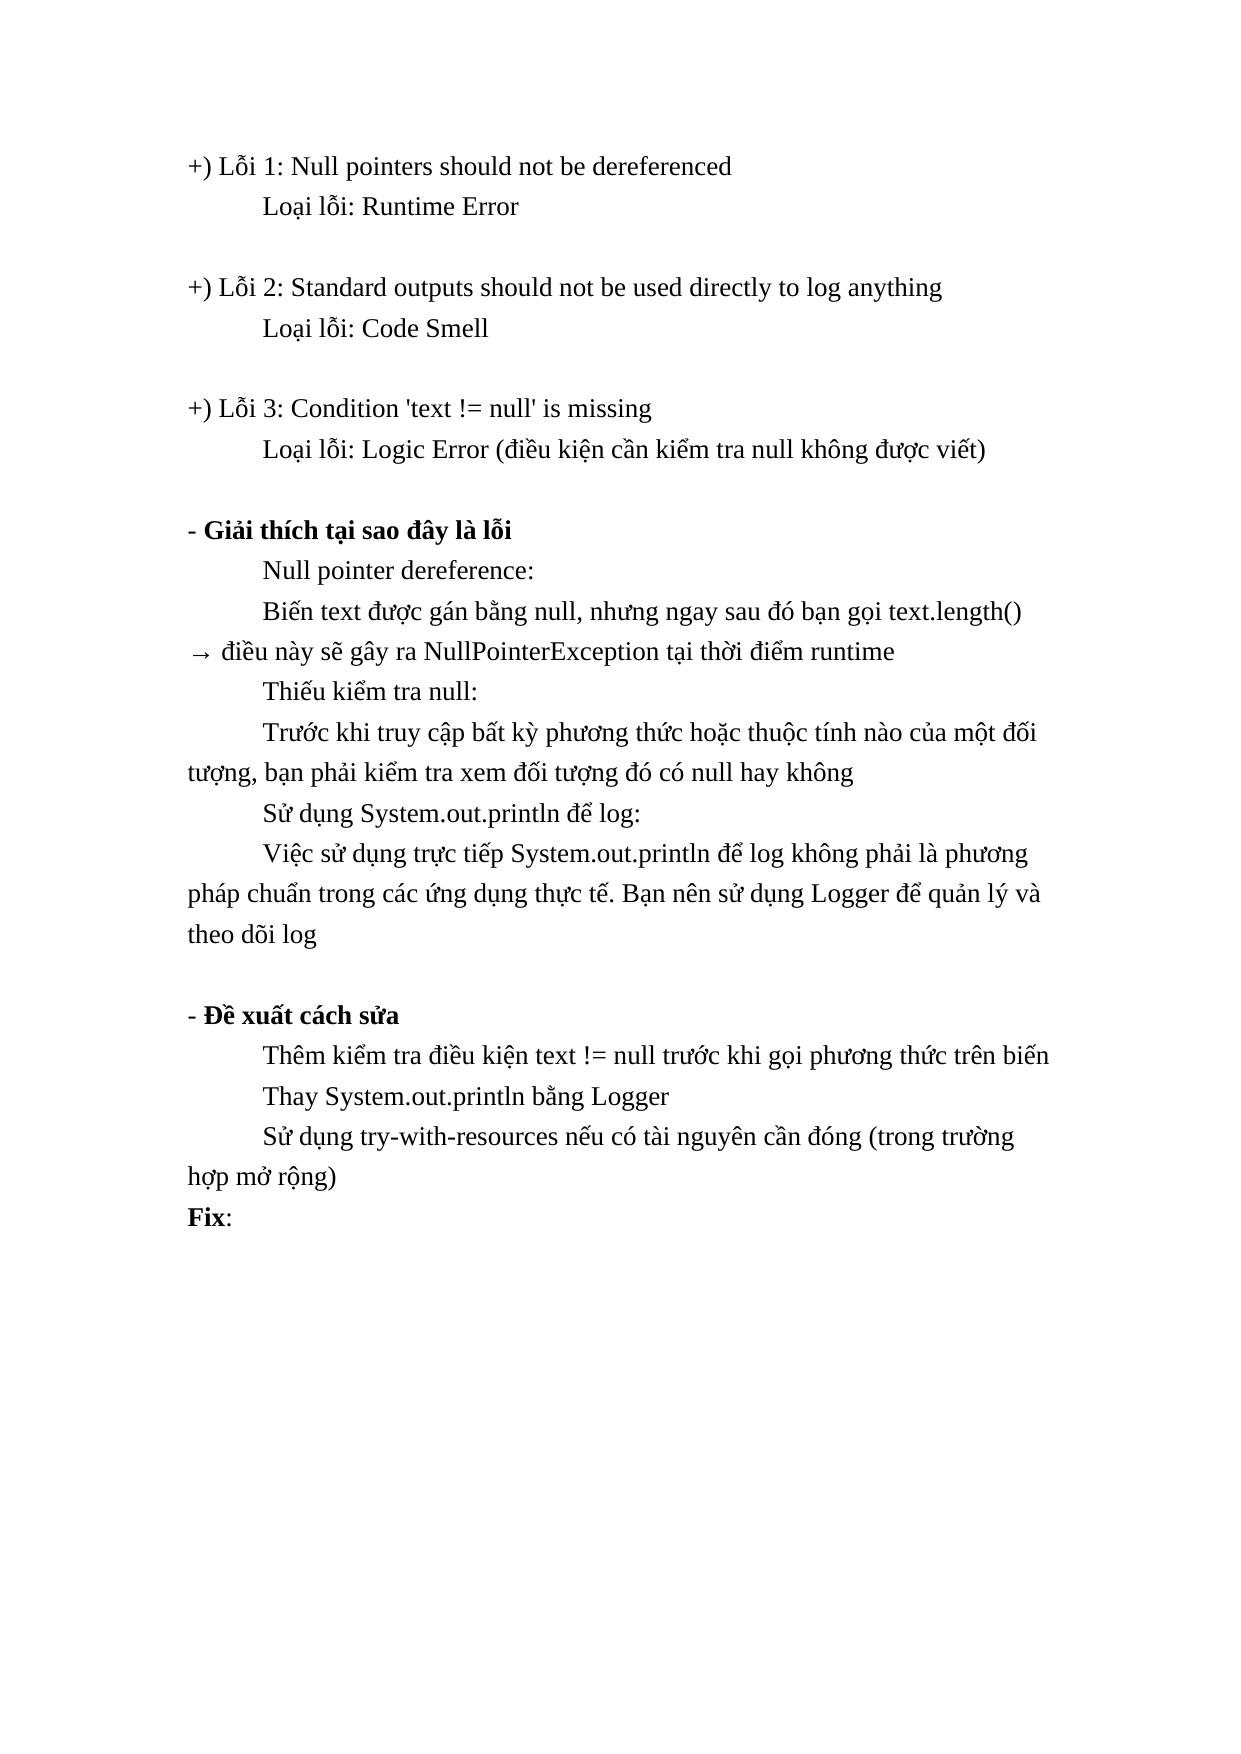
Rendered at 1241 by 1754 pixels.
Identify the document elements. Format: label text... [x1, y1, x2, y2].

text Biến text được gán bằng null, nhưng ngay sau đó bạn gọi text.length() → điều này sẽ gây ra NullPointerException tại thời điểm runtime [187, 594, 1053, 666]
text Loại lỗi: Code Smell [187, 312, 1053, 343]
text Loại lỗi: Logic Error (điều kiện cần kiểm tra null không được viết) [187, 433, 1053, 464]
text Fix: [187, 1201, 1053, 1232]
text +) Lỗi 1: Null pointers should not be dereferenced [187, 150, 1053, 181]
text Việc sử dụng trực tiếp System.out.println để log không phải là phương pháp chuẩn trong các ứng dụng thực tế. Bạn nên sử dụng Logger để quản lý và theo dõi log [187, 837, 1053, 949]
text +) Lỗi 2: Standard outputs should not be used directly to log anything [187, 271, 1053, 302]
text Sử dụng System.out.println để log: [187, 797, 1053, 828]
text - Giải thích tại sao đây là lỗi [187, 514, 1053, 545]
text - Đề xuất cách sửa [187, 999, 1053, 1030]
text Loại lỗi: Runtime Error [187, 190, 1053, 222]
text Null pointer dereference: [187, 554, 1053, 585]
text Thêm kiểm tra điều kiện text != null trước khi gọi phương thức trên biến [187, 1039, 1053, 1070]
text +) Lỗi 3: Condition 'text != null' is missing [187, 392, 1053, 424]
text Thiếu kiểm tra null: [187, 675, 1053, 707]
text Thay System.out.println bằng Logger [187, 1079, 1053, 1111]
text Sử dụng try-with-resources nếu có tài nguyên cần đóng (trong trường hợp mở rộng) [187, 1120, 1053, 1192]
text Trước khi truy cập bất kỳ phương thức hoặc thuộc tính nào của một đối tượng, bạn phải kiểm tra xem đối tượng đó có null hay không [187, 716, 1053, 787]
